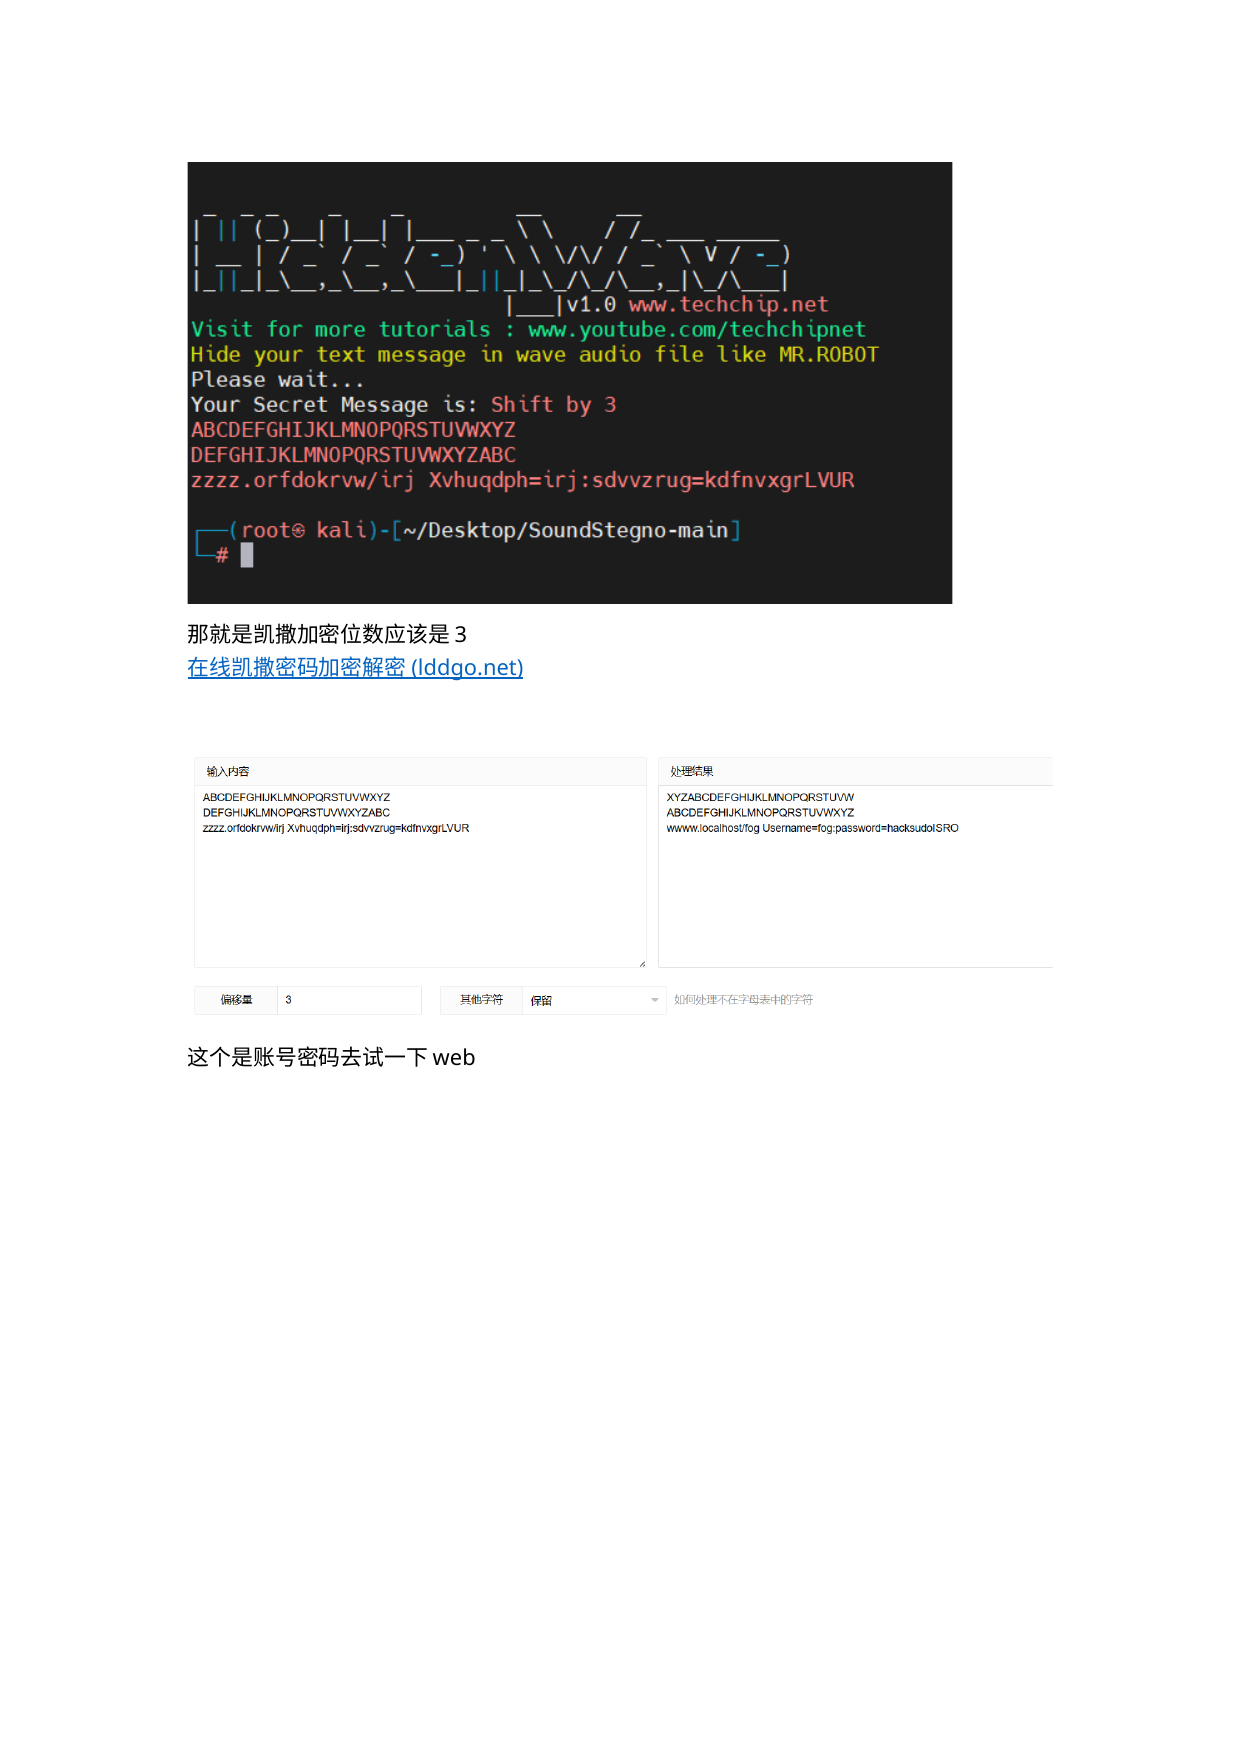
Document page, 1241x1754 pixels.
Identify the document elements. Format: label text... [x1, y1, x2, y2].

picture [187, 162, 953, 604]
text 在线凯撒密码加密解密 (lddgo.net) [187, 649, 1053, 682]
text 那就是凯撒加密位数应该是3 [187, 617, 1053, 649]
picture [187, 682, 1053, 1019]
text 这个是账号密码去试一下web [187, 1039, 1053, 1072]
